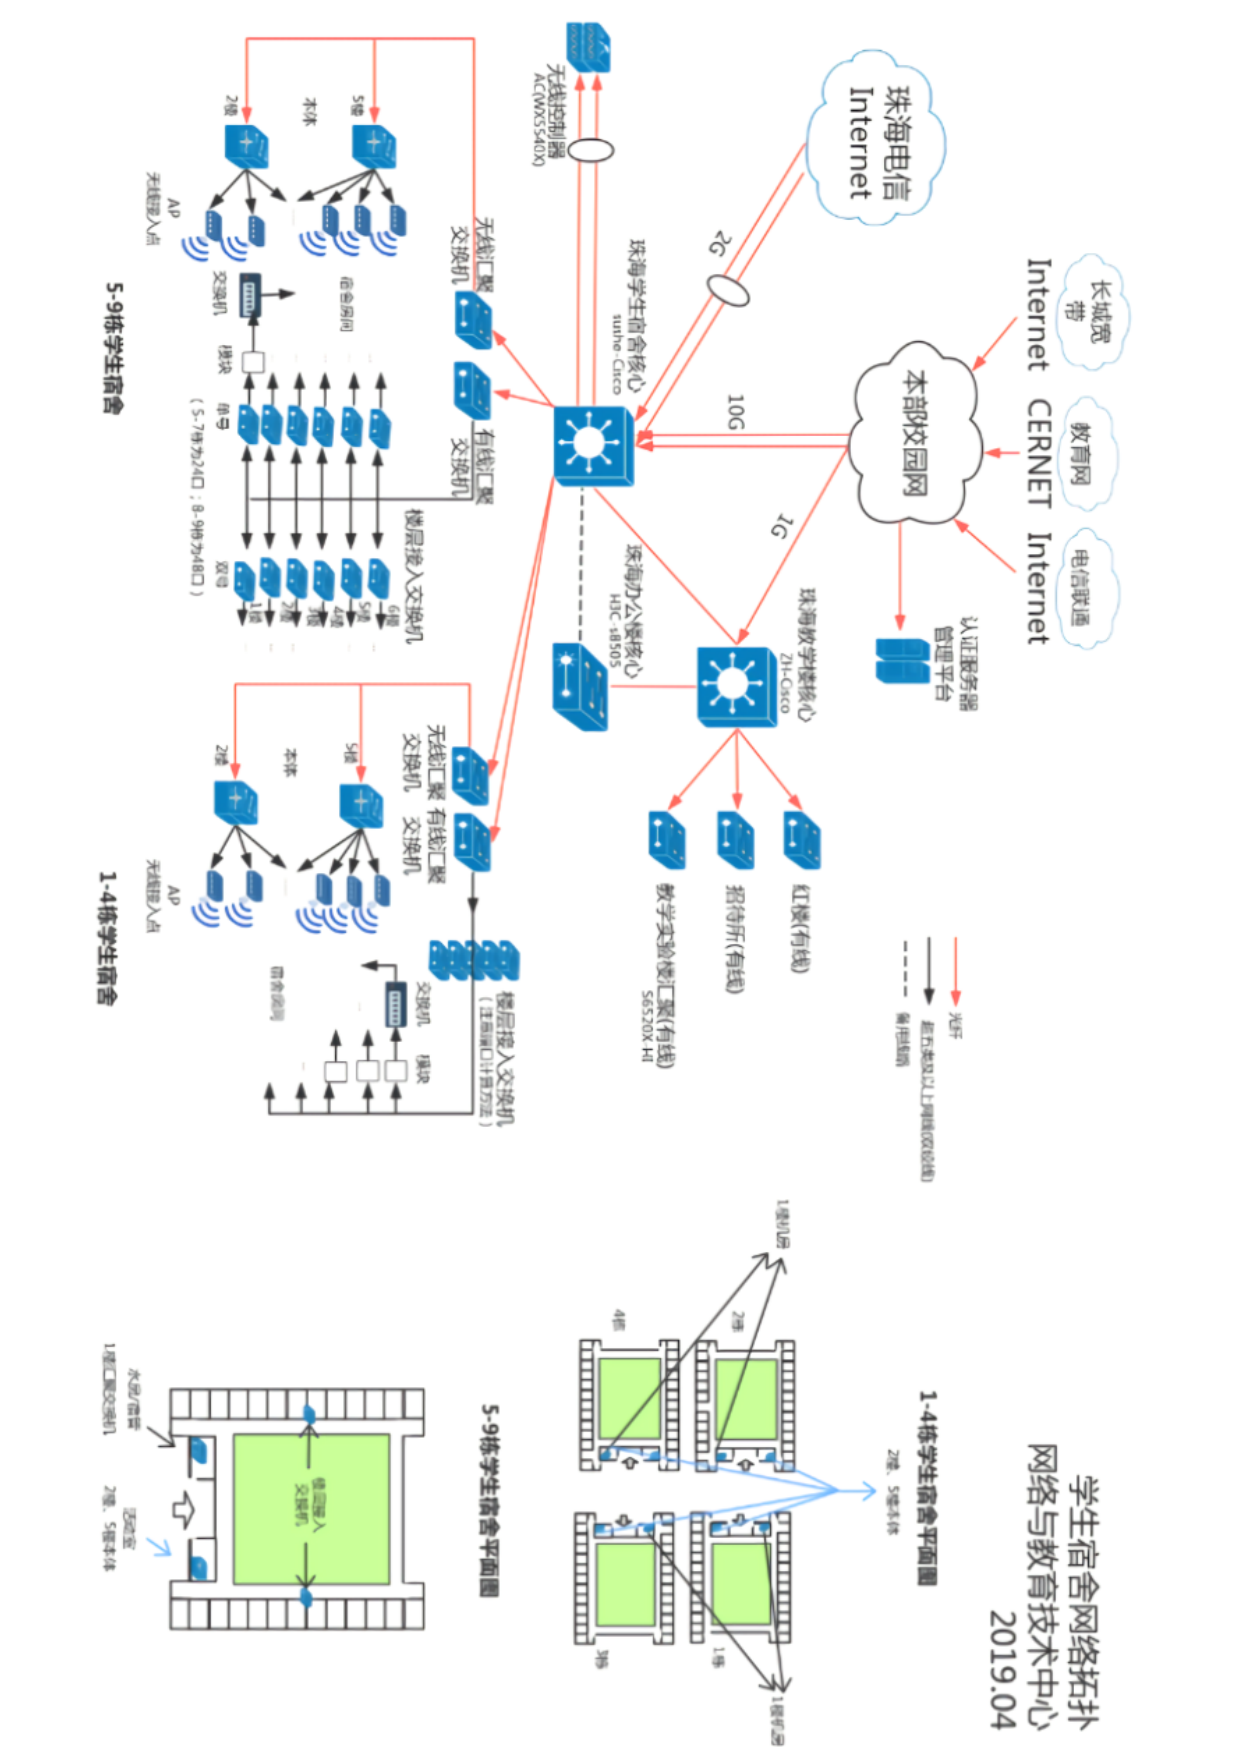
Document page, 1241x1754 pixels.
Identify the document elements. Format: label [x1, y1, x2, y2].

picture [71, 0, 1152, 1754]
